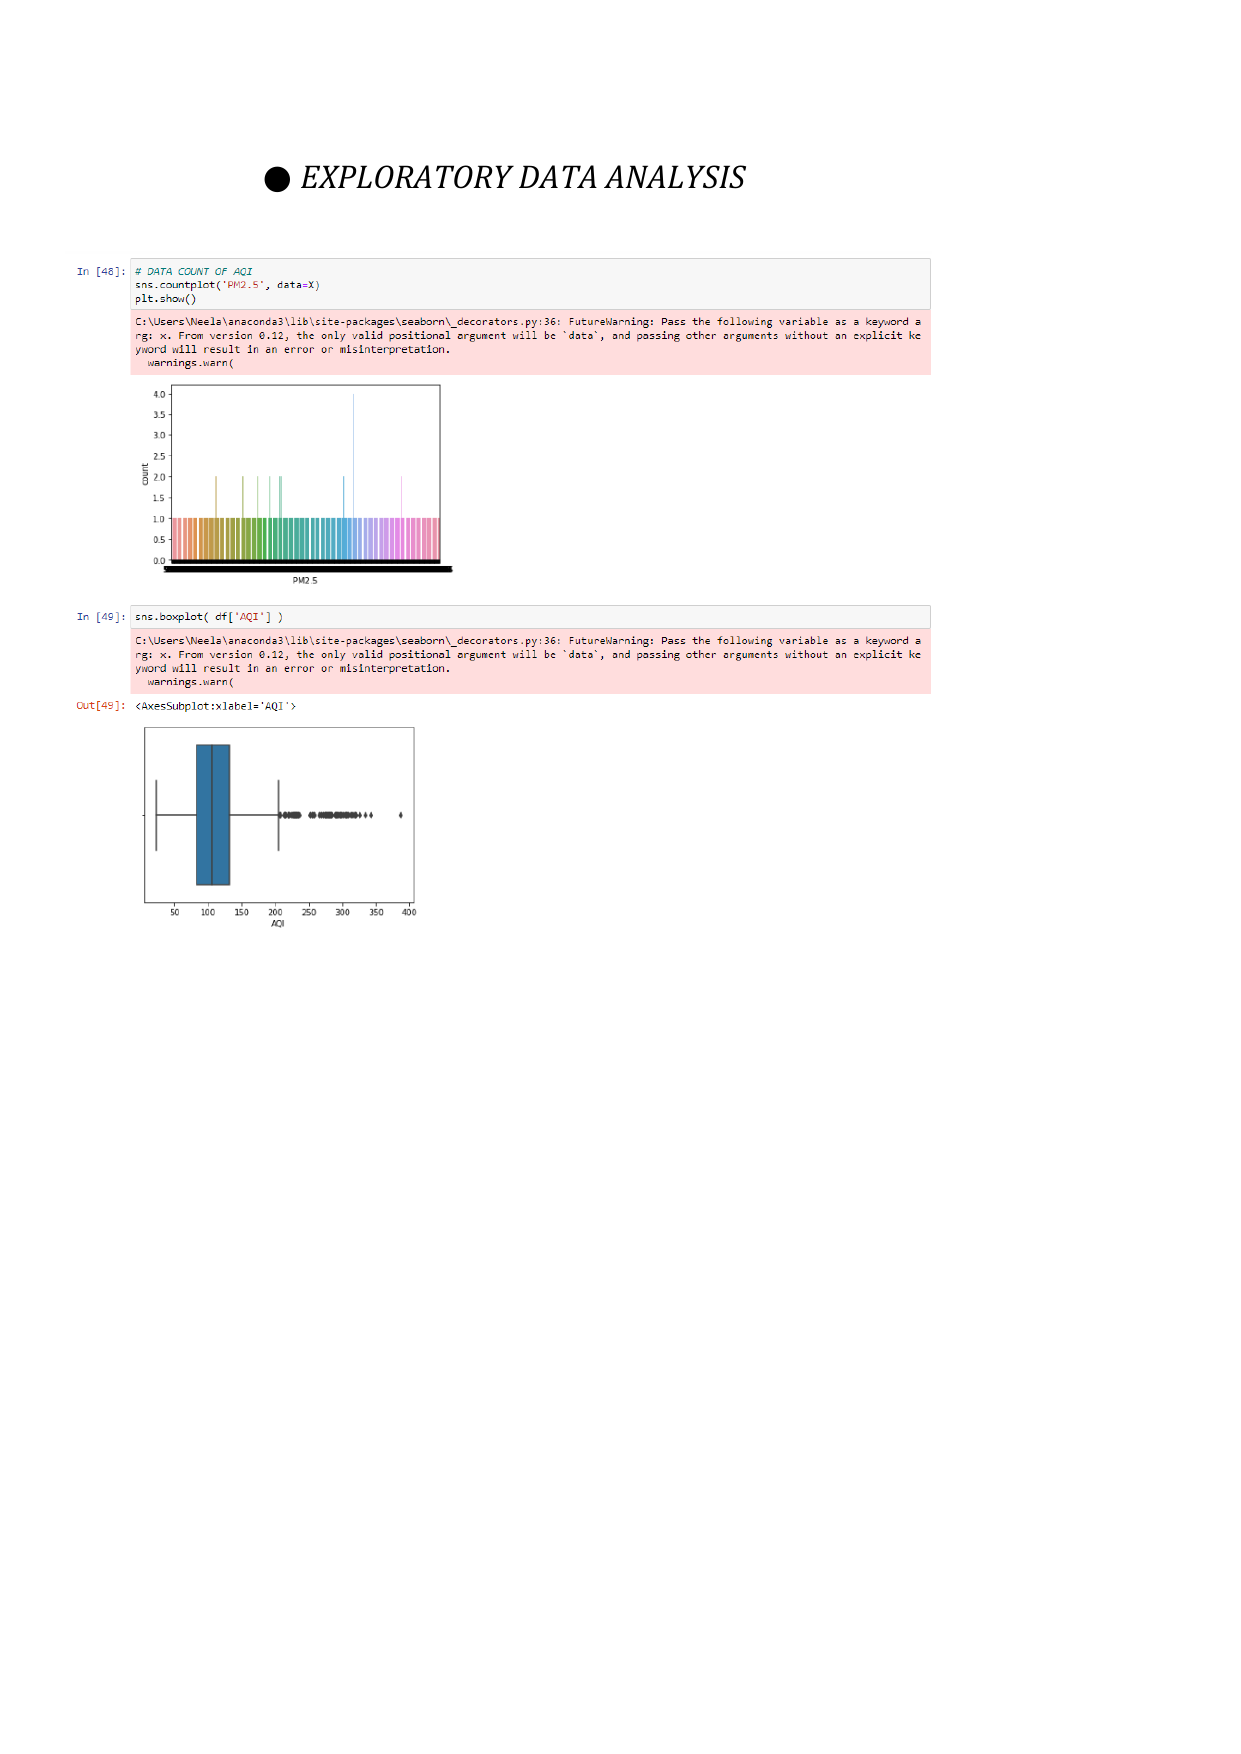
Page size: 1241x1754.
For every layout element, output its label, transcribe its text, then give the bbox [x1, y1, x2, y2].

subtitle EXPLORATORY DATA ANALYSIS [263, 139, 1173, 208]
picture [64, 251, 933, 932]
